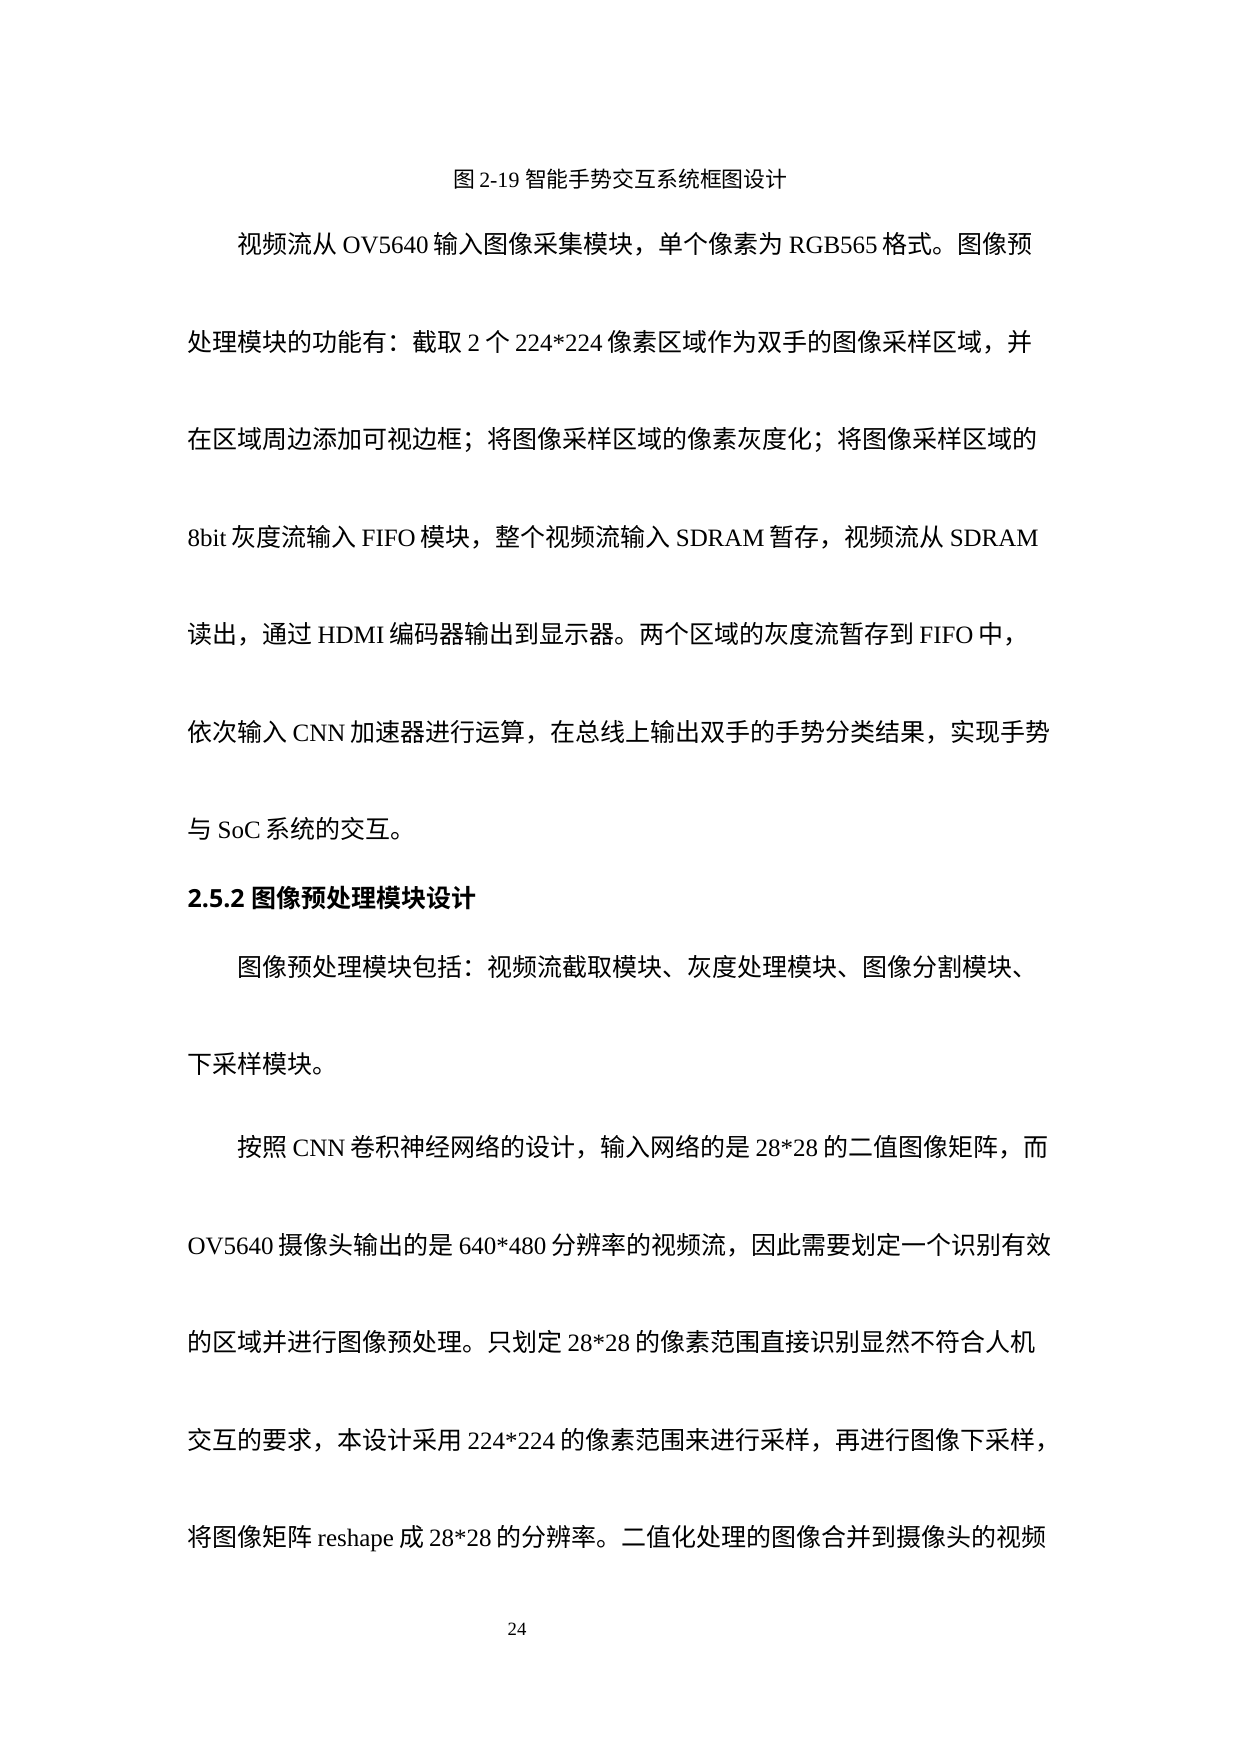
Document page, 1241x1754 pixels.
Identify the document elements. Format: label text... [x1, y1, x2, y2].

text 图像预处理模块包括：视频流截取模块、灰度处理模块、图像分割模块、下采样模块。 [187, 933, 1053, 1095]
text 视频流从OV5640输入图像采集模块，单个像素为RGB565格式。图像预处理模块的功能有：截取2个224*224像素区域作为双手的图像采样区域，并在区域周边添加可视边框；将图像采样区域的像素灰度化；将图像采样区域的8bit灰度流输入FIFO模块，整个视频流输入SDRAM暂存，视频流从SDRAM读出，通过HDMI编码器输出到显示器。两个区域的灰度流暂存到FIFO中，依次输入CNN加速器进行运算，在总线上输出双手的手势分类结果，实现手势与SoC系统的交互。 [187, 210, 1053, 860]
subtitle 2.5.2 图像预处理模块设计 [187, 878, 1053, 915]
text 图2-19 智能手势交互系统框图设计 [187, 162, 1053, 194]
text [187, 1113, 1053, 1568]
